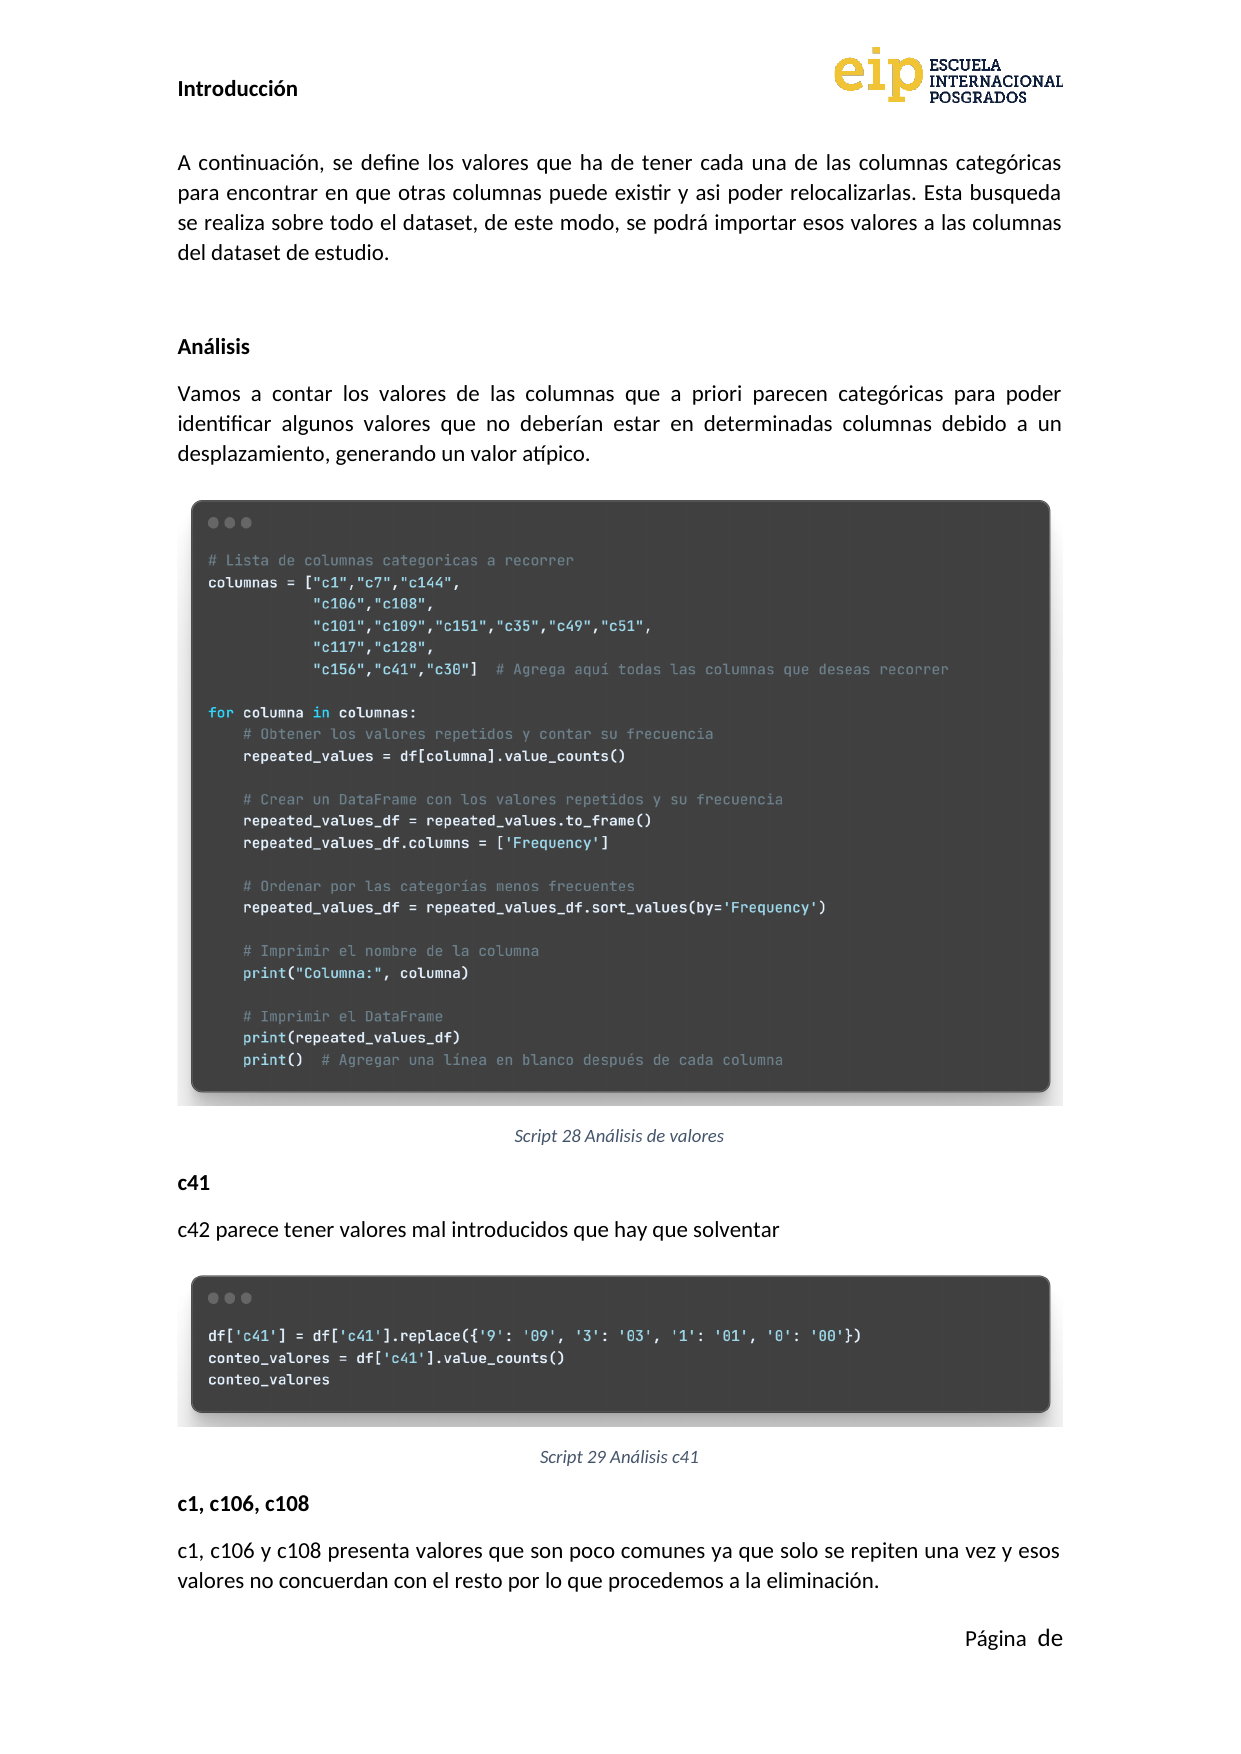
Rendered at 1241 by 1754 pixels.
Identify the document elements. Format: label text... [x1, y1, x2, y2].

text c42 parece tener valores mal introducidos que hay que solventar [177, 1215, 1063, 1243]
text A continuación, se define los valores que ha de tener cada una de las columnas categóricas para encontrar en que otras columnas puede existir y asi poder relocalizarlas. Esta busqueda se realiza sobre todo el dataset, de este modo, se podrá importar esos valores a las columnas del dataset de estudio. [177, 148, 1063, 266]
text Análisis [177, 332, 1063, 360]
text c41 [177, 1168, 1063, 1196]
text Script 28 Análisis de valores [177, 1124, 1063, 1147]
text c1, c106 y c108 presenta valores que son poco comunes ya que solo se repiten una vez y esos valores no concuerdan con el resto por lo que procedemos a la eliminación. [177, 1536, 1063, 1594]
text c1, c106, c108 [177, 1489, 1063, 1517]
picture [834, 47, 1063, 103]
text Script 29 Análisis c41 [177, 1445, 1063, 1468]
picture [177, 1261, 1063, 1427]
text Vamos a contar los valores de las columnas que a priori parecen categóricas para poder identificar algunos valores que no deberían estar en determinadas columnas debido a un desplazamiento, generando un valor atípico. [177, 379, 1063, 467]
picture [177, 486, 1063, 1106]
